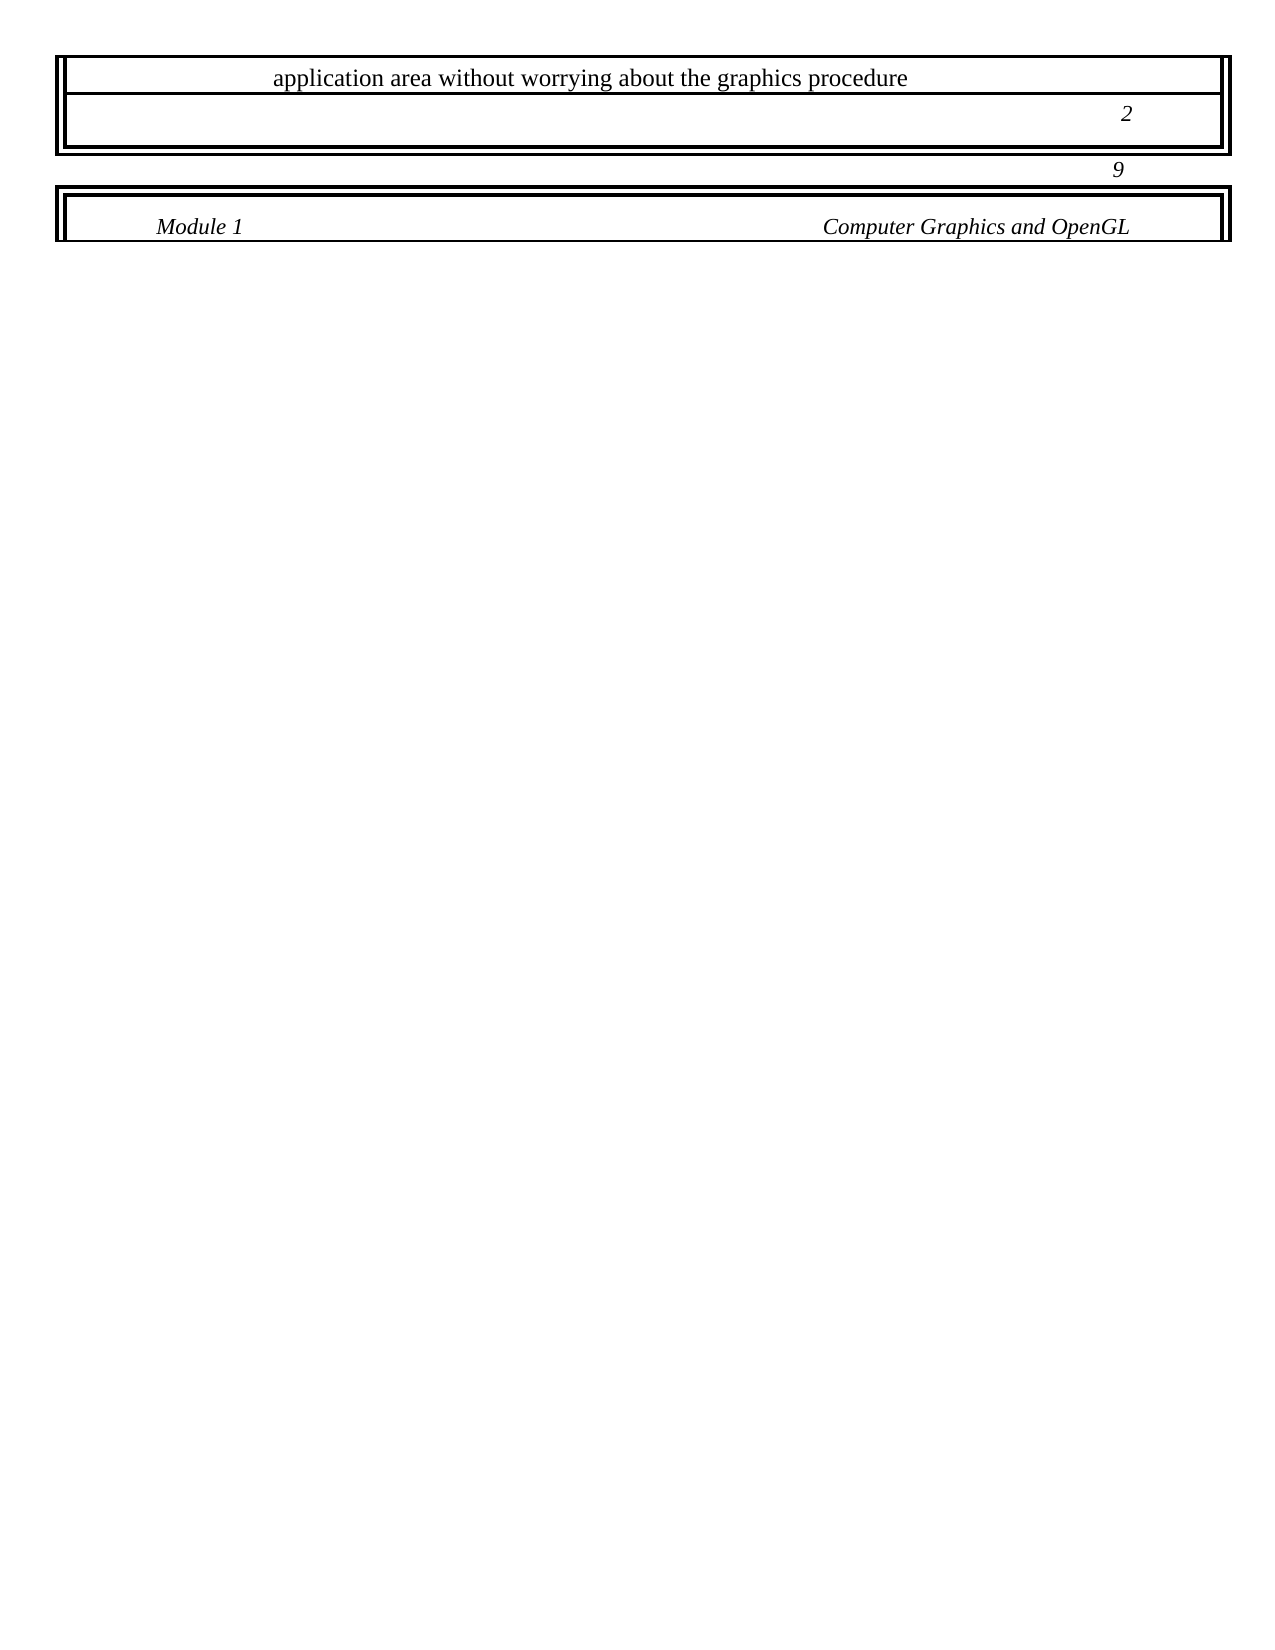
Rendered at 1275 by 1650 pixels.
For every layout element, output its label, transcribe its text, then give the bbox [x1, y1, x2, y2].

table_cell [67, 58, 1220, 92]
table_cell [67, 95, 647, 145]
table_cell 2 [647, 95, 1130, 145]
picture [829, 213, 1246, 247]
table_cell [1130, 95, 1220, 145]
table_header Computer Graphics and OpenGL [247, 189, 1226, 240]
table_header Module 1 [61, 189, 247, 240]
picture [161, 242, 278, 247]
text 9 [1112, 156, 1127, 183]
